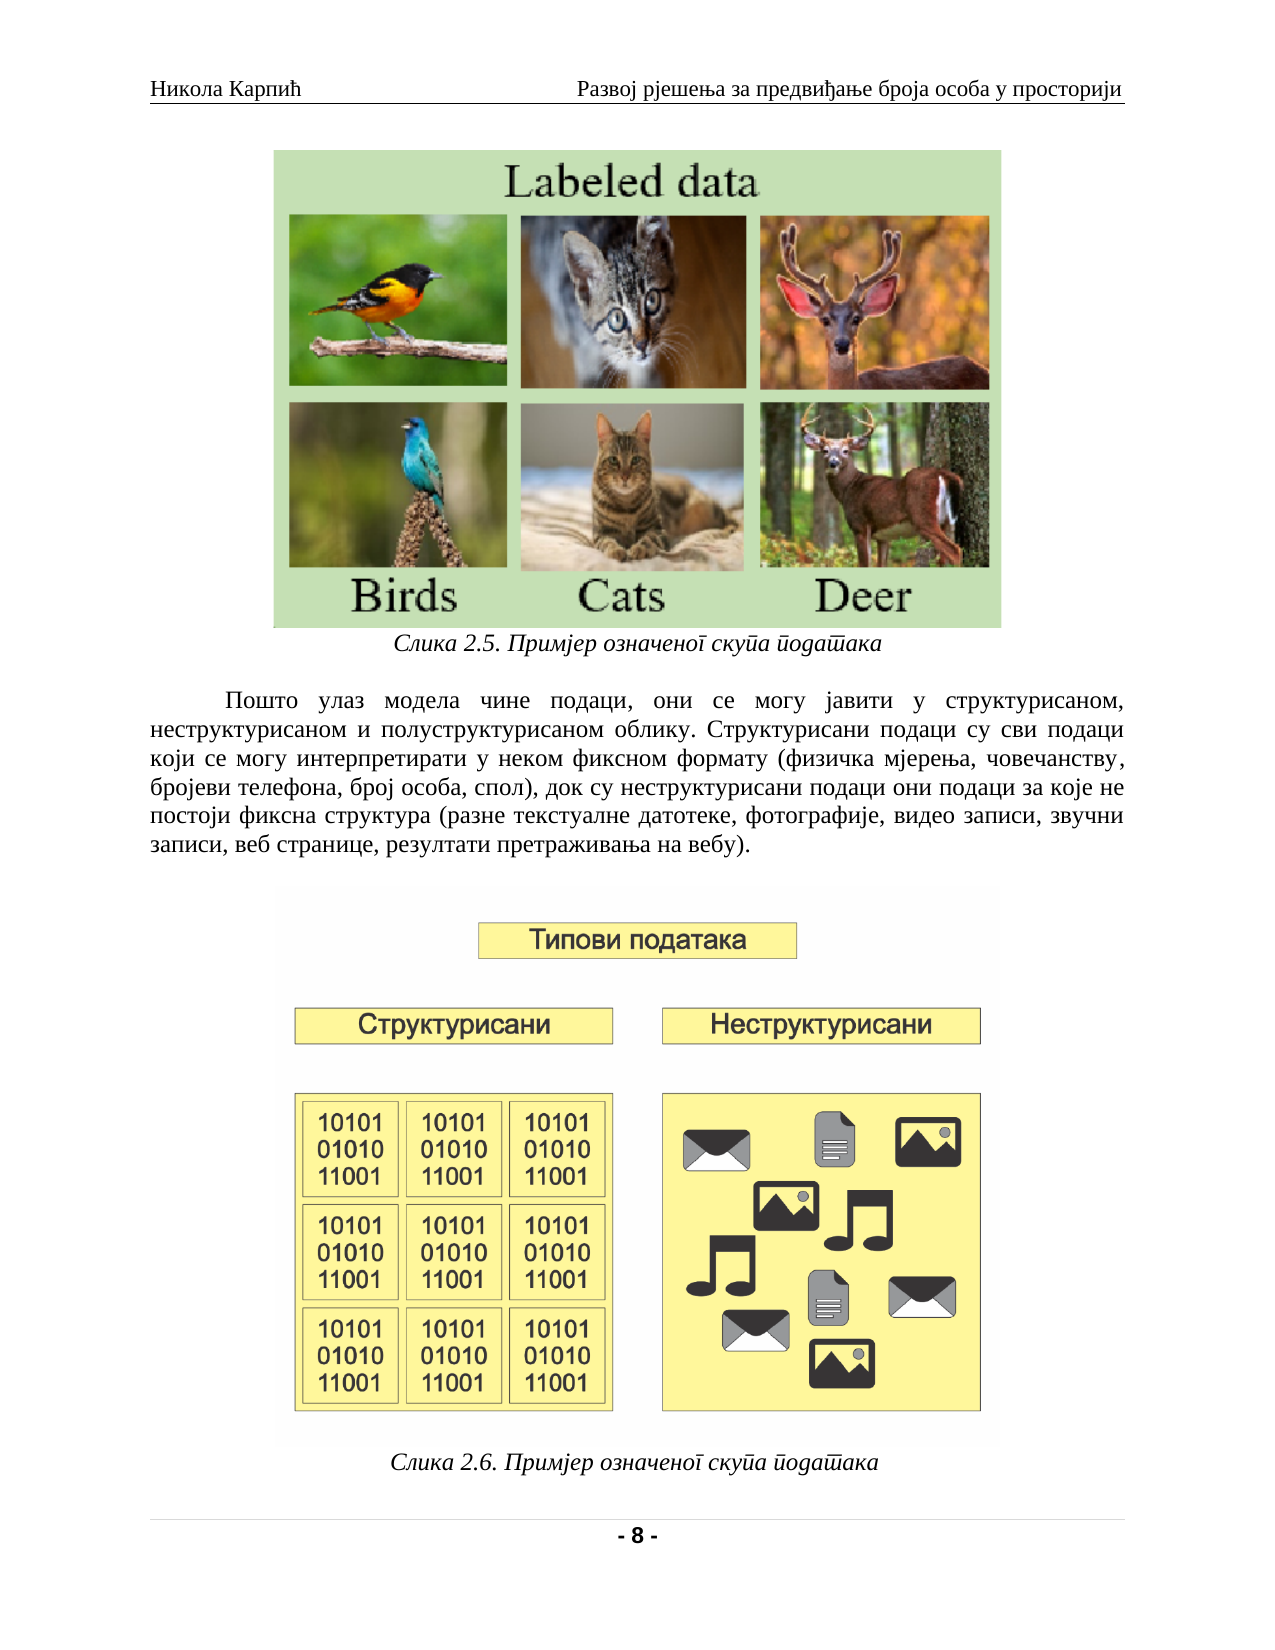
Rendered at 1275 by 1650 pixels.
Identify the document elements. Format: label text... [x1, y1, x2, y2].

picture [273, 150, 1002, 628]
text Слика 2.6. Примјер означеног скупа података [150, 1447, 1125, 1476]
text Слика 2.5. Примјер означеног скупа података [150, 628, 1125, 657]
text Пошто улаз модела чине подаци, они се могу јавити у структурисаном, неструктурисаном и полуструктурисаном облику. Структурисани подаци су сви подаци који се могу интерпретирати у неком фиксном формату (физичка мјерења, човечанству, бројеви телефона, број особа, спол), док су неструктурисани подаци они подаци за које не постоји фиксна структура (разне текстуалне датотеке, фотографије, видео записи, звучни записи, веб странице, резултати претраживања на вебу). [150, 685, 1125, 858]
picture [274, 886, 1001, 1447]
